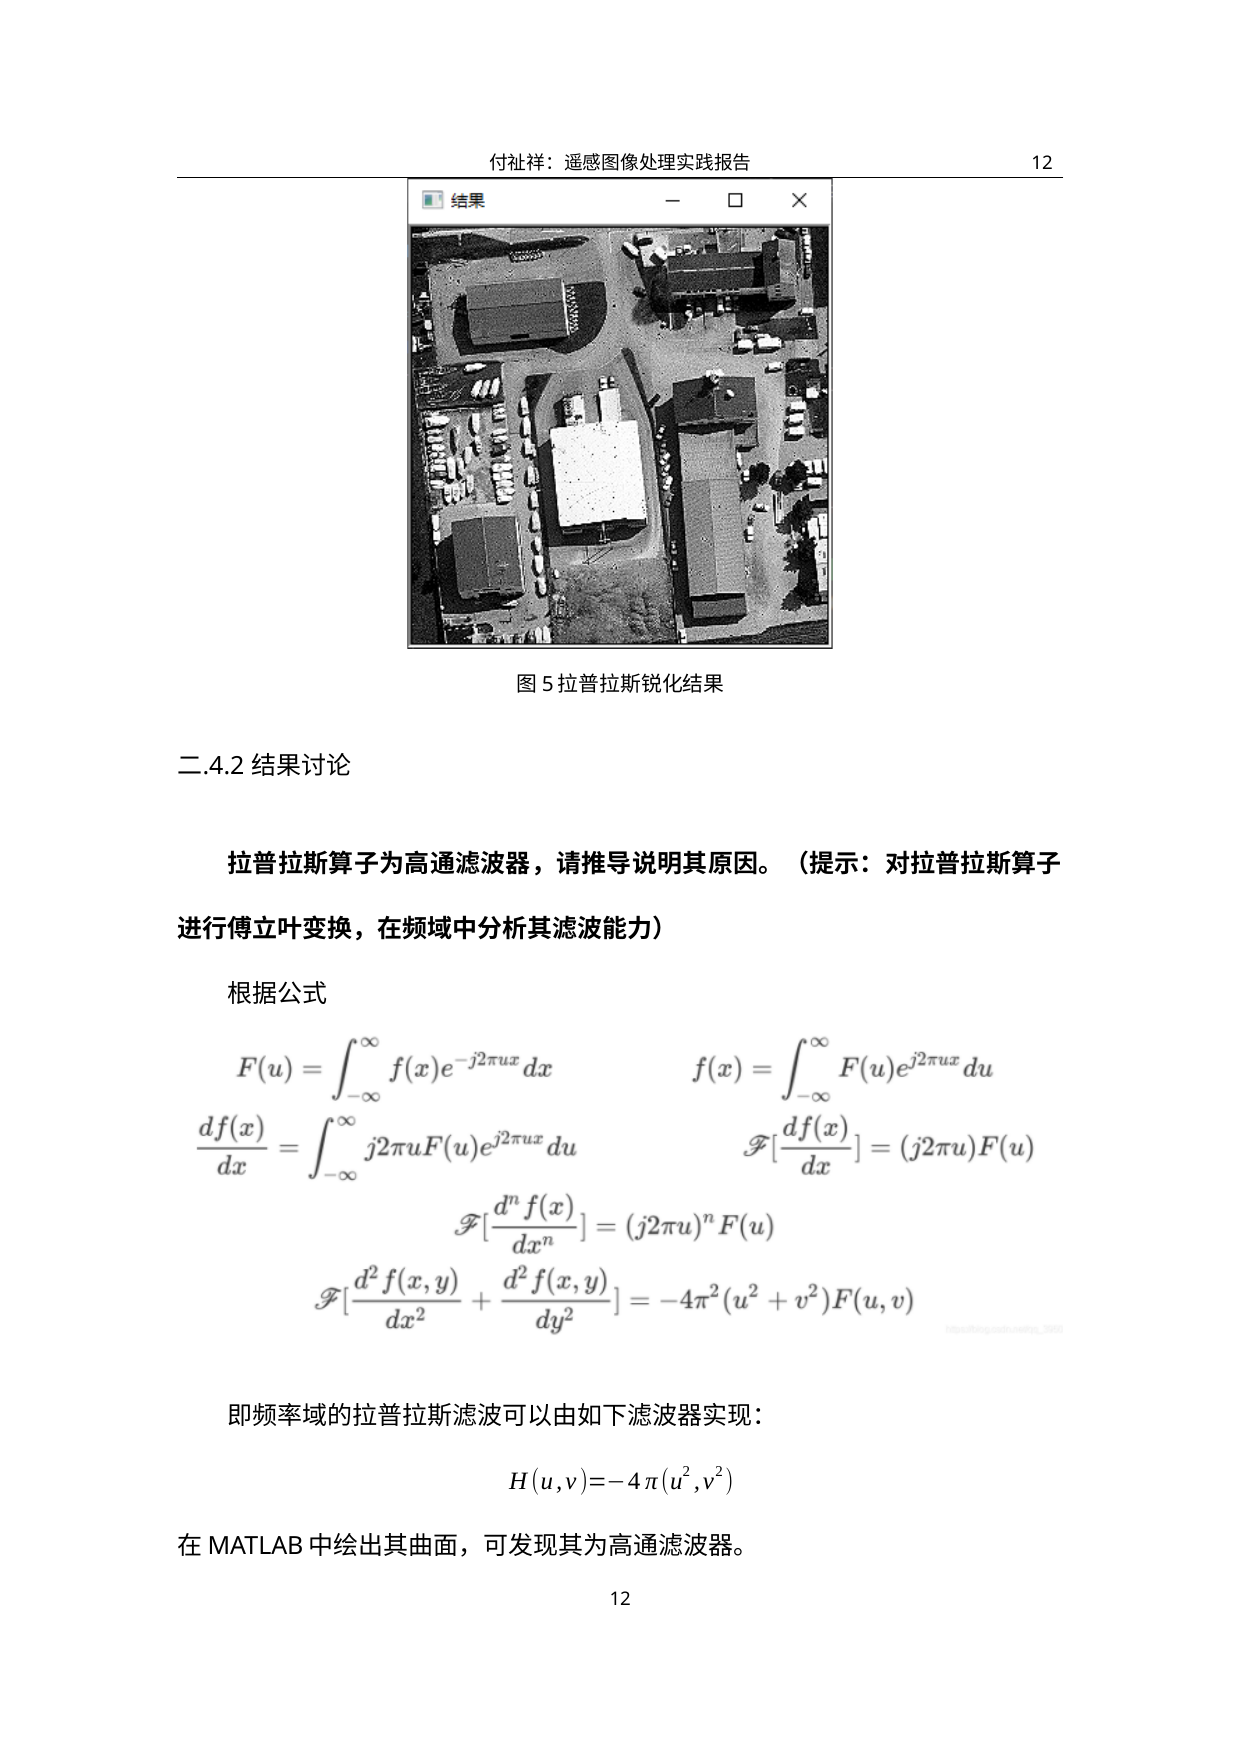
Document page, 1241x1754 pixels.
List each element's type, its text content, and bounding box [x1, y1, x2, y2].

text 即频率域的拉普拉斯滤波可以由如下滤波器实现： [177, 1381, 1063, 1446]
text 根据公式 [177, 959, 1063, 1023]
picture [177, 1023, 1063, 1361]
text 在MATLAB中绘出其曲面，可发现其为高通滤波器。 [177, 1511, 1063, 1576]
text 图 5拉普拉斯锐化结果 [177, 666, 1063, 699]
text 拉普拉斯算子为高通滤波器，请推导说明其原因。（提示：对拉普拉斯算子进行傅立叶变换，在频域中分析其滤波能力） [177, 829, 1063, 959]
picture [407, 178, 833, 649]
text 结果讨论 [177, 731, 1063, 796]
